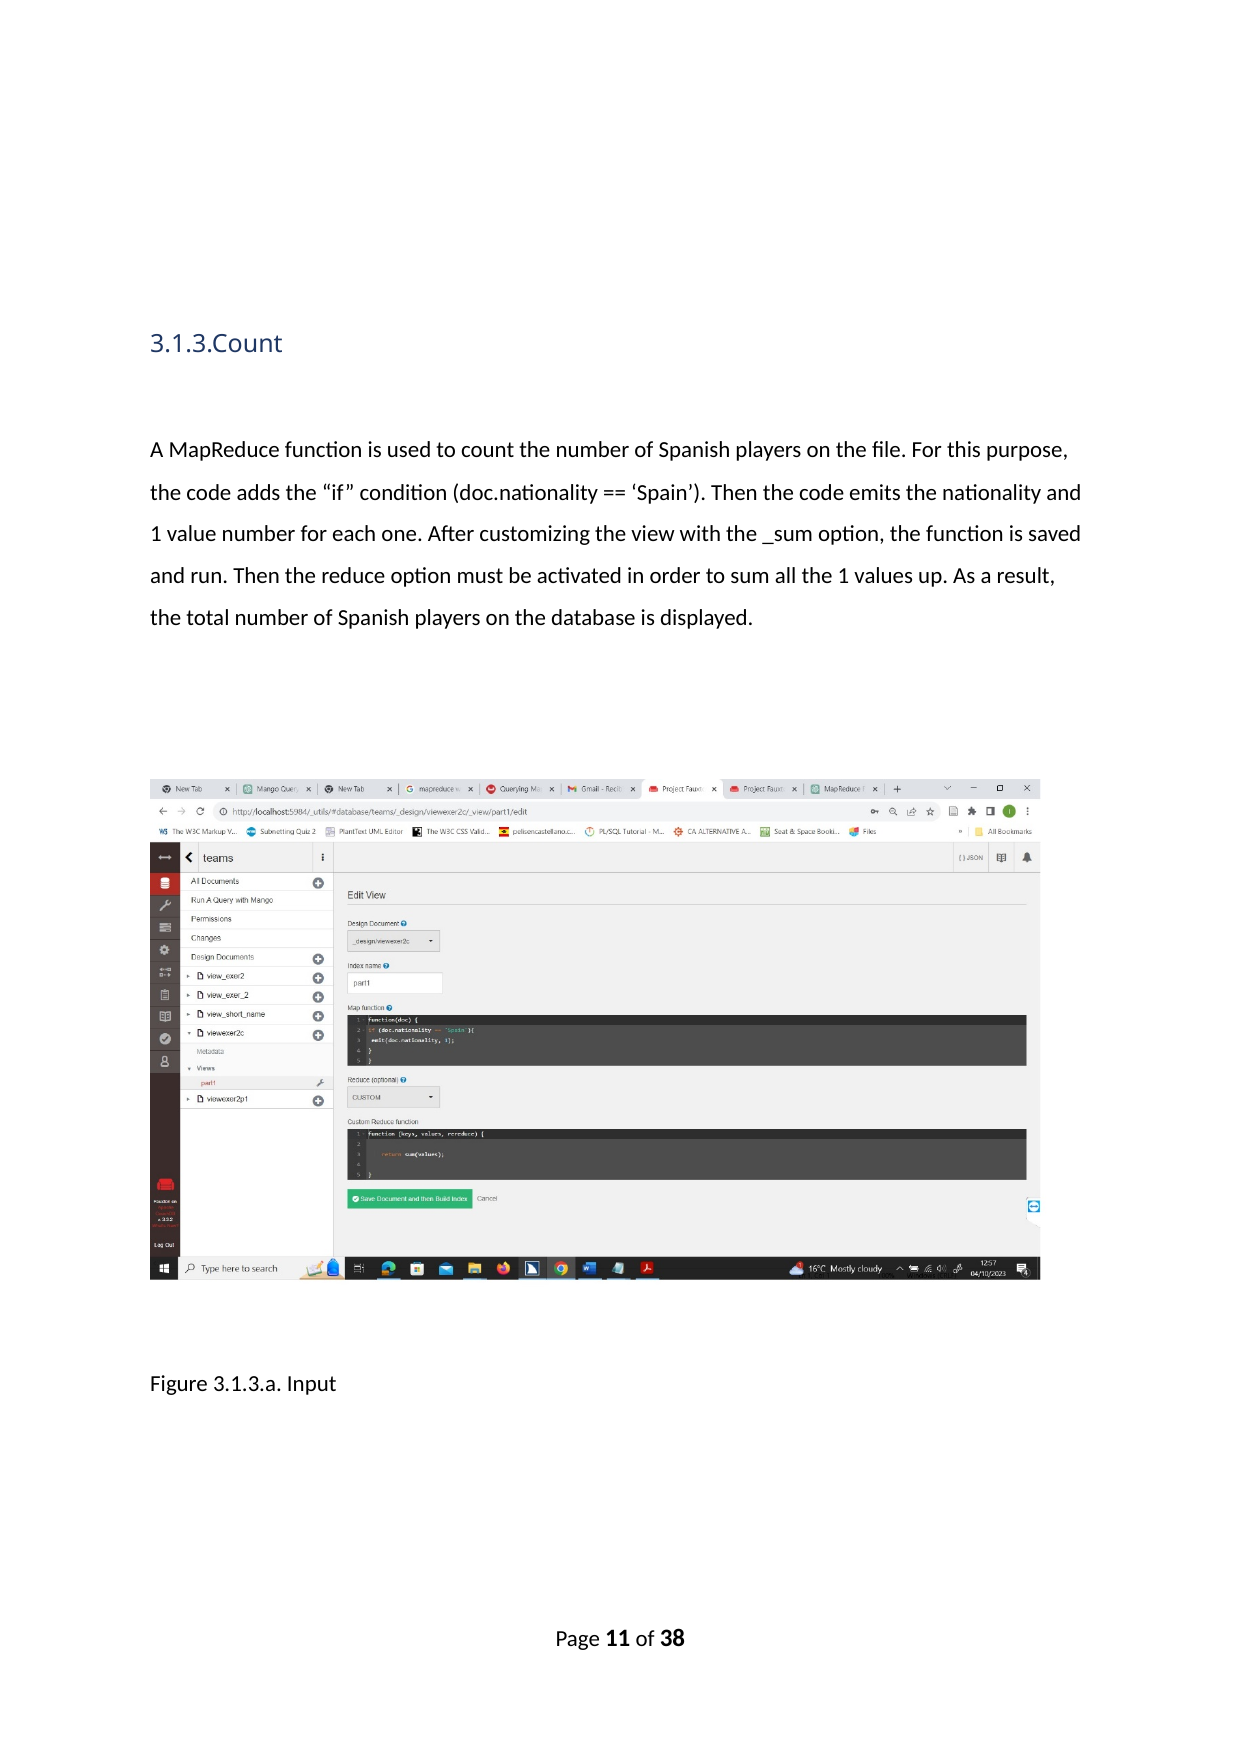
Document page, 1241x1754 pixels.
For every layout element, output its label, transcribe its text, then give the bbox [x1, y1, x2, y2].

text A MapReduce function is used to count the number of Spanish players on the file. For this purpose, the code adds the “if” condition (doc.nationality == ‘Spain’). Then the code emits the nationality and 1 value number for each one. After customizing the view with the _sum option, the function is saved and run. Then the reduce option must be activated in order to sum all the 1 values up. As a result, the total number of Spanish players on the database is displayed. [150, 436, 1090, 632]
picture [150, 779, 1091, 1338]
text Figure 3.1.3.a. Input [150, 1369, 1090, 1397]
subtitle 3.1.3.Count [150, 326, 1090, 360]
